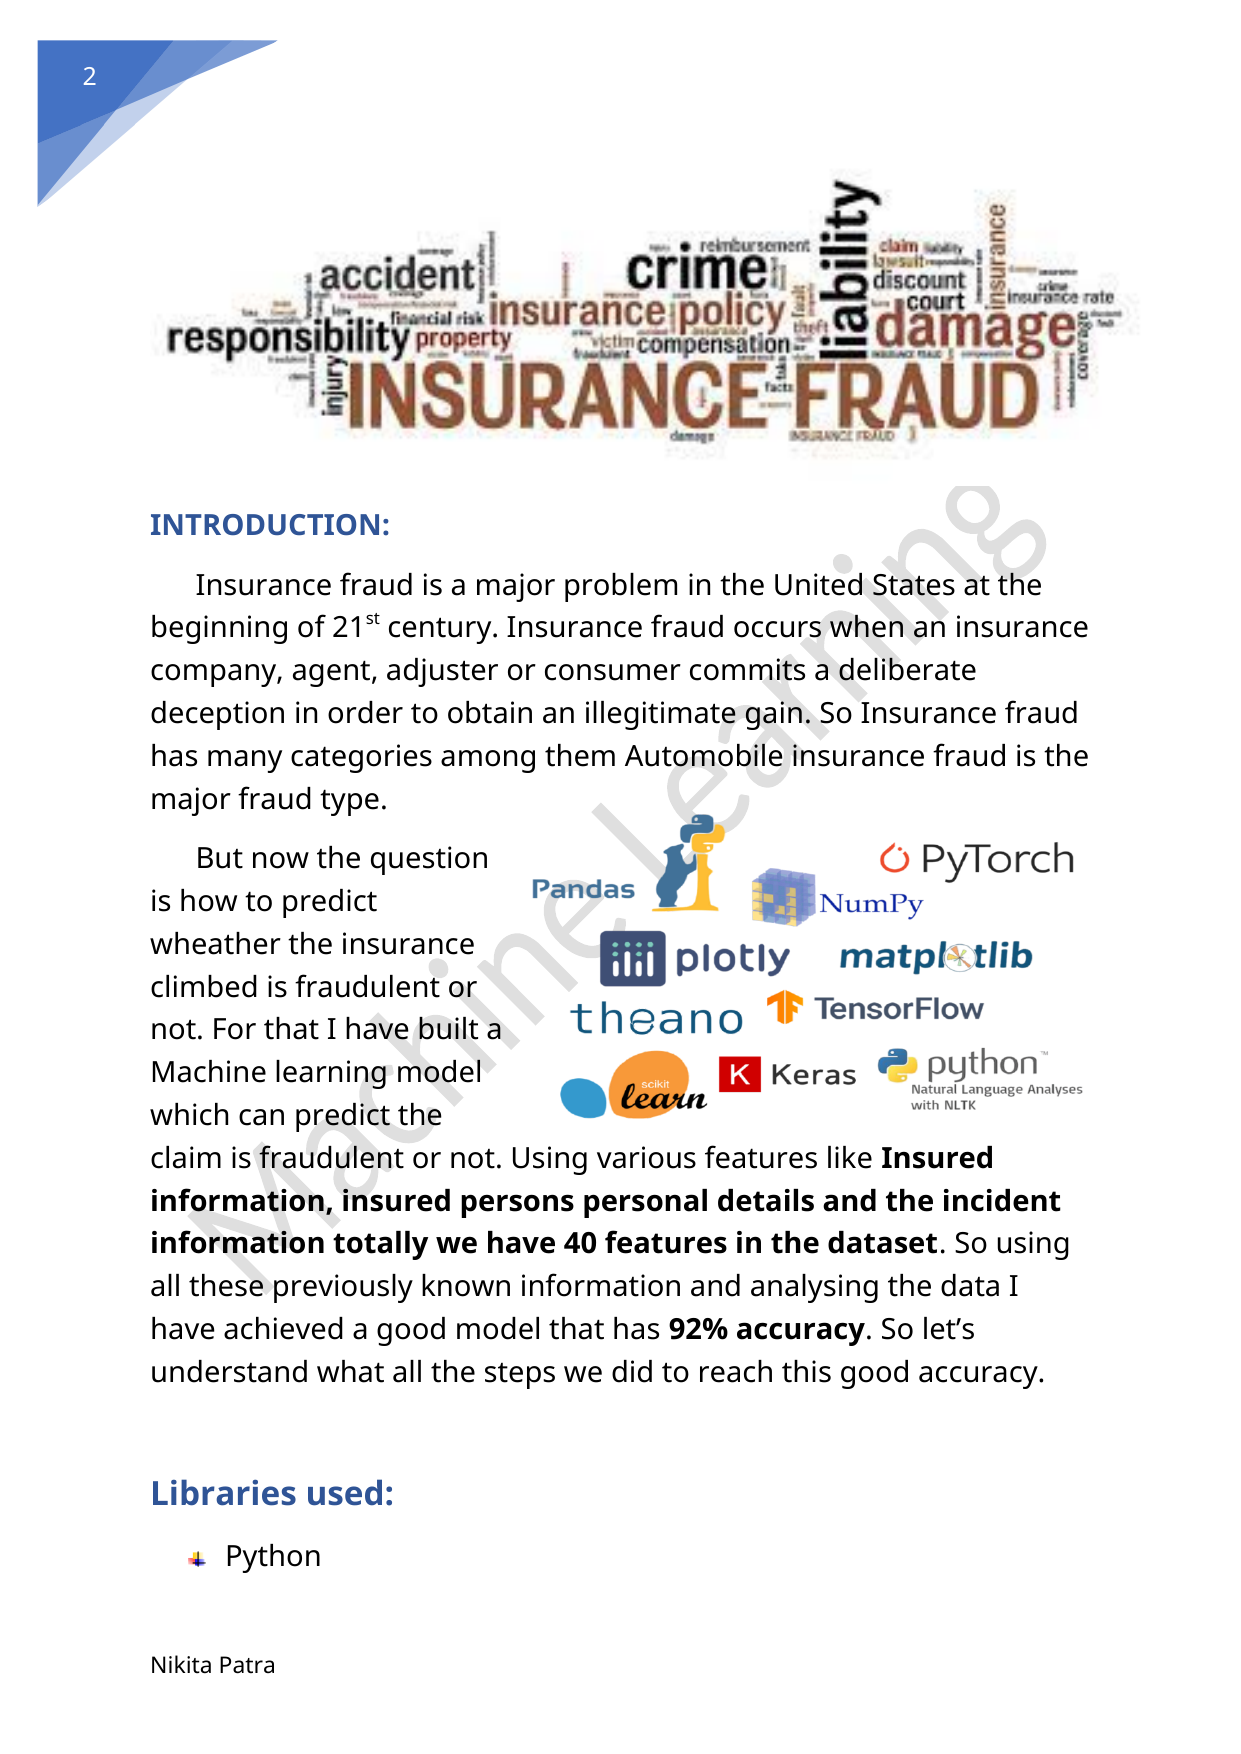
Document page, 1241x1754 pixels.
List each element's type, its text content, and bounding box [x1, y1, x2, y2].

picture [188, 1550, 206, 1567]
text INTRODUCTION: [150, 504, 1090, 544]
text Insurance fraud is a major problem in the United States at the beginning of 21st century. Insurance fraud occurs when an insurance company, agent, adjuster or consumer commits a deliberate deception in order to obtain an illegitimate gain. So Insurance fraud has many categories among them Automobile insurance fraud is the major fraud type. [150, 564, 1090, 818]
picture [522, 806, 1091, 1131]
list Python [187, 1536, 1090, 1575]
text Libraries used: [150, 1470, 1090, 1516]
picture [37, 40, 1148, 486]
